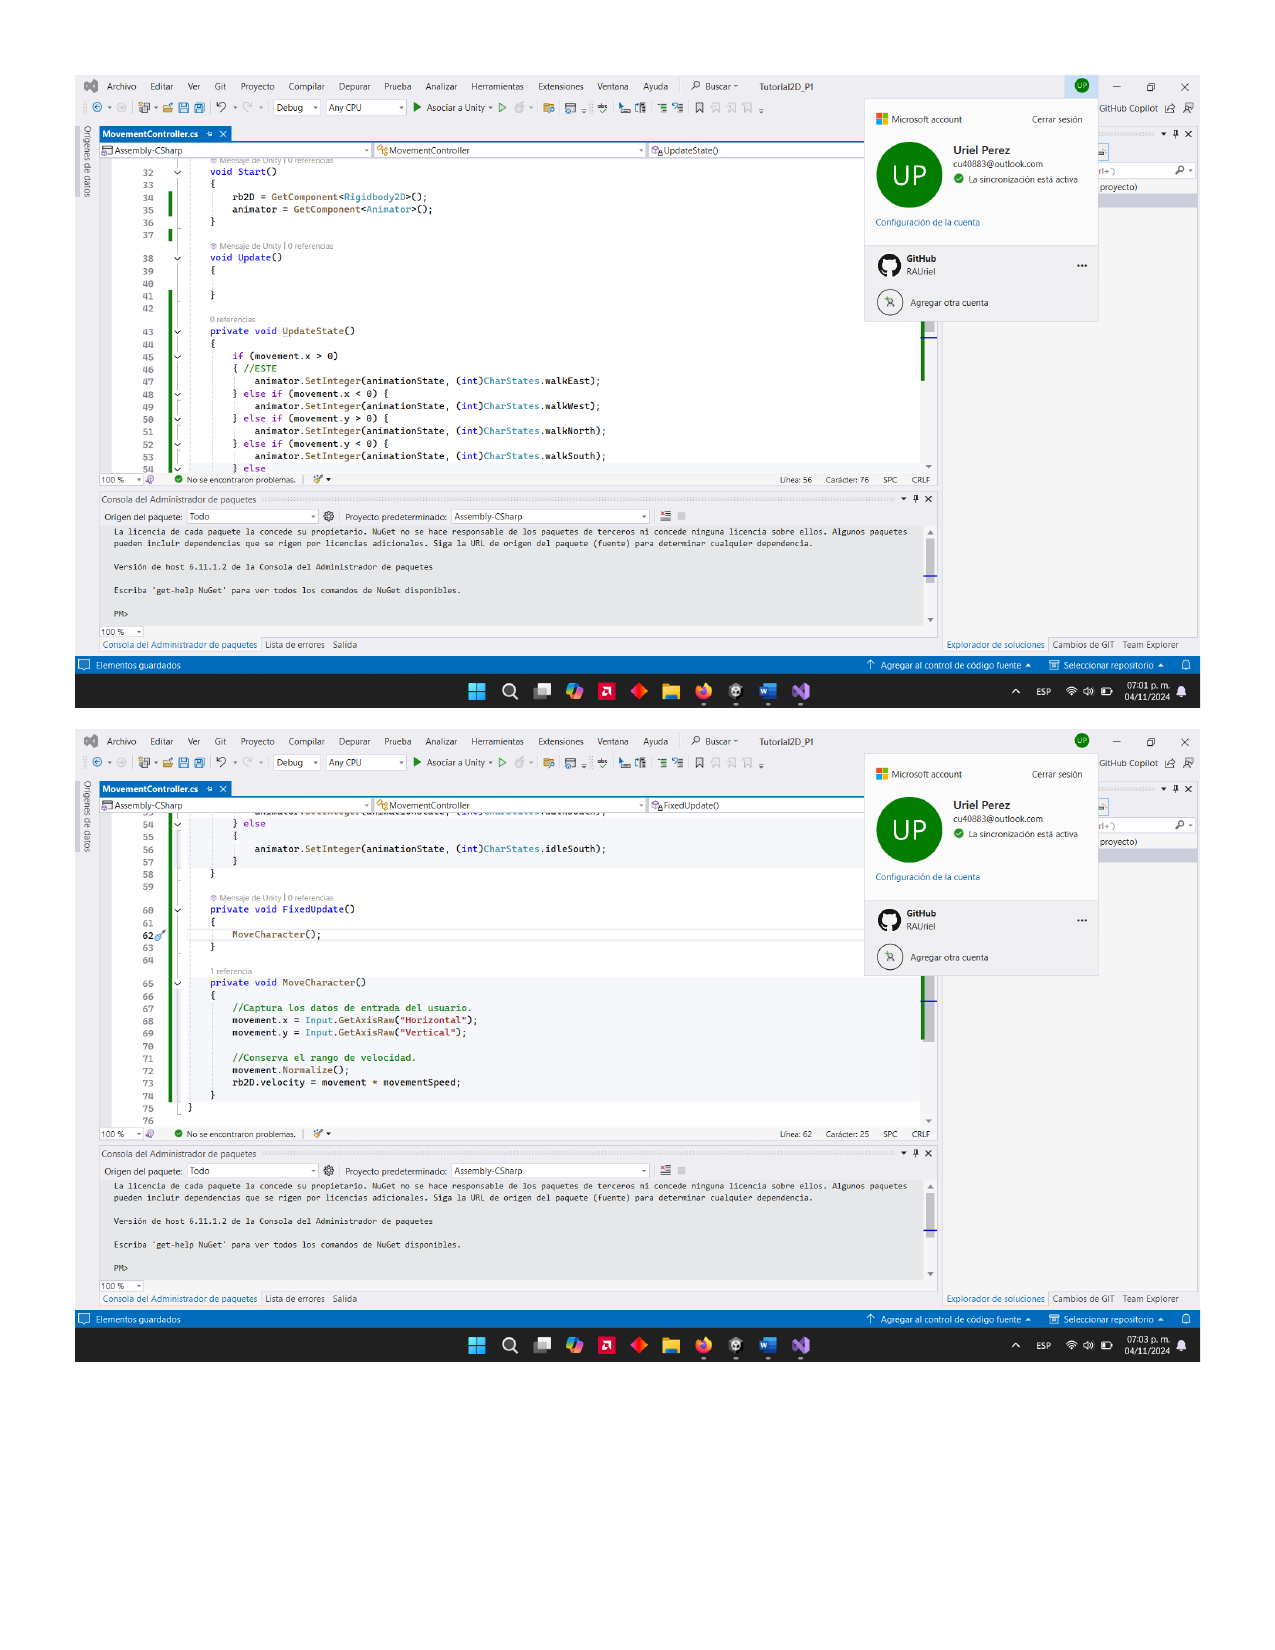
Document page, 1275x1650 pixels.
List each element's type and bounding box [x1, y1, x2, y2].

picture [75, 729, 1200, 1362]
picture [75, 75, 1200, 708]
